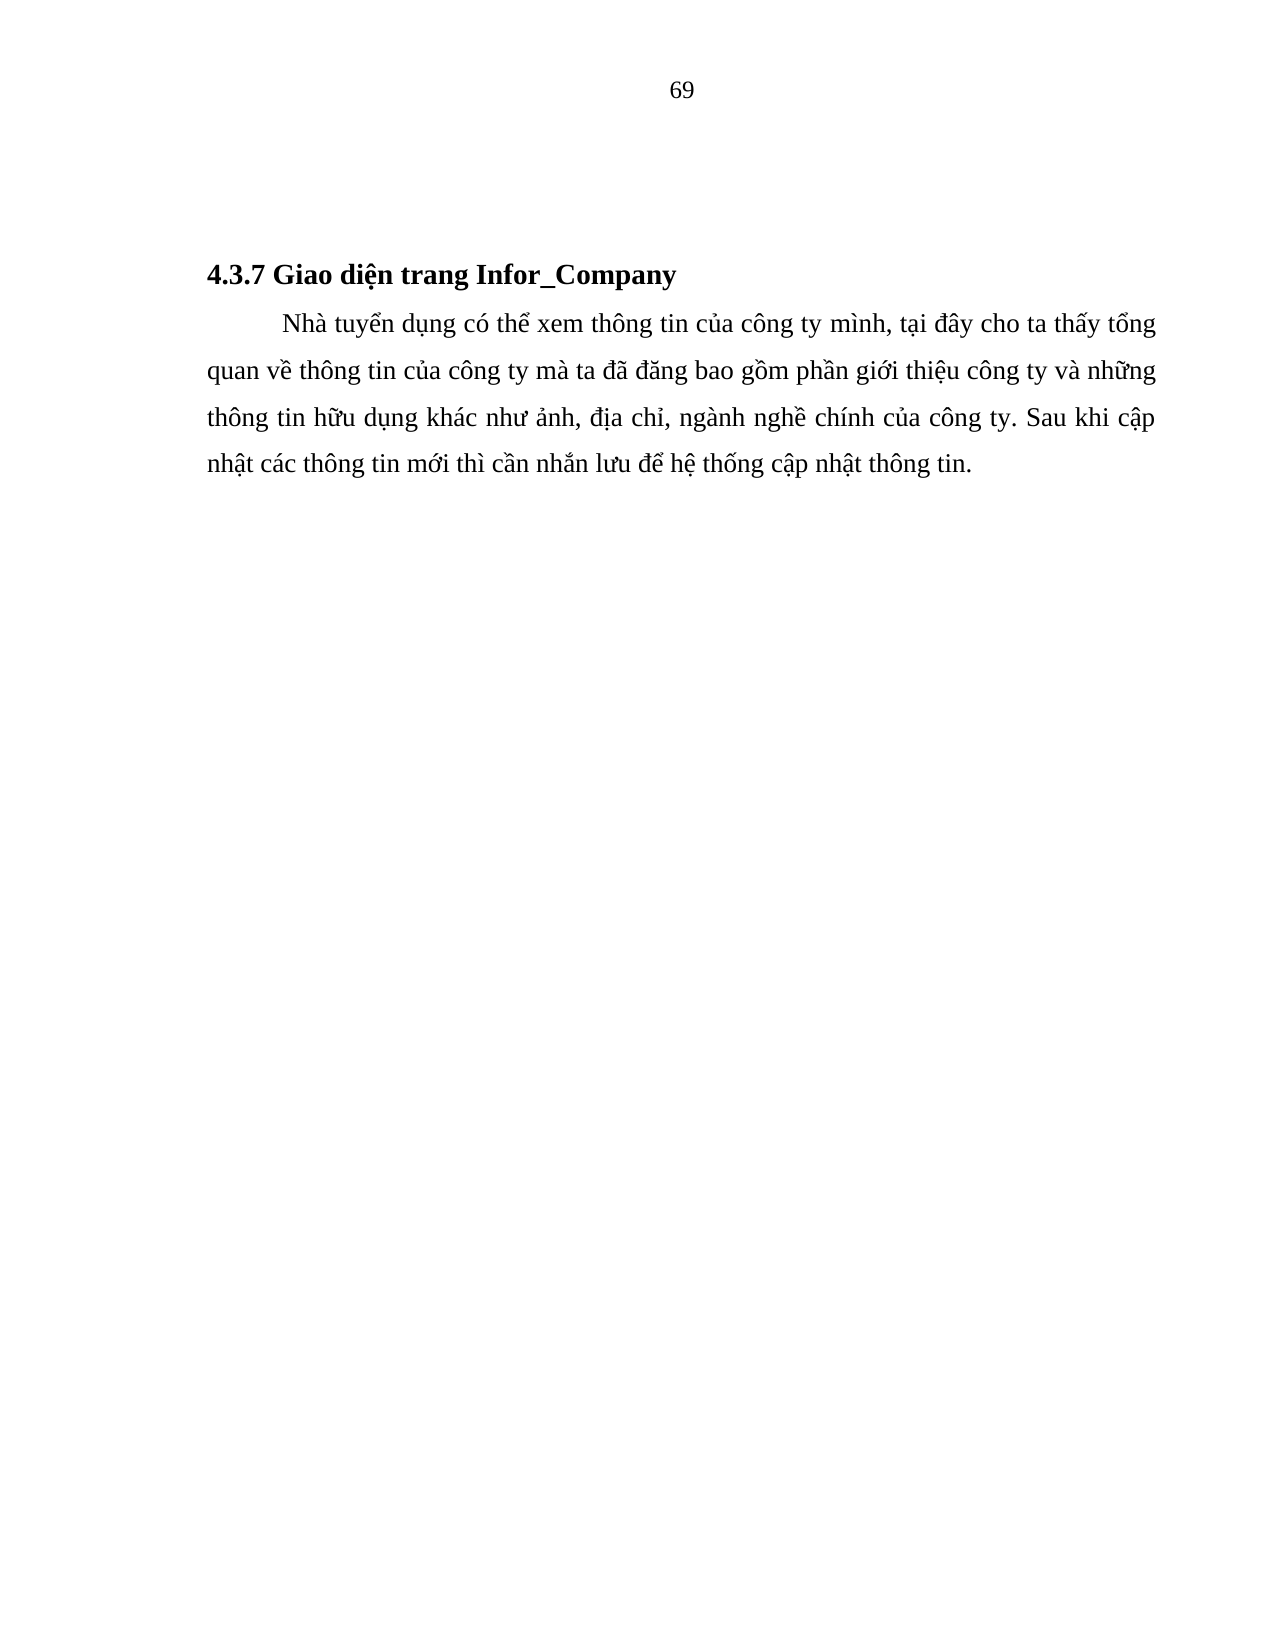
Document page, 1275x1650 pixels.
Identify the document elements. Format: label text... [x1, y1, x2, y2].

text Nhà tuyển dụng có thể xem thông tin của công ty mình, tại đây cho ta thấy tổng quan về thông tin của công ty mà ta đã đăng bao gồm phần giới thiệu công ty và những thông tin hữu dụng khác như ảnh, địa chỉ, ngành nghề chính của công ty. Sau khi cập nhật các thông tin mới thì cần nhắn lưu để hệ thống cập nhật thông tin. [207, 307, 1157, 478]
text 4.3.7 Giao diện trang Infor_Company [207, 257, 1157, 291]
